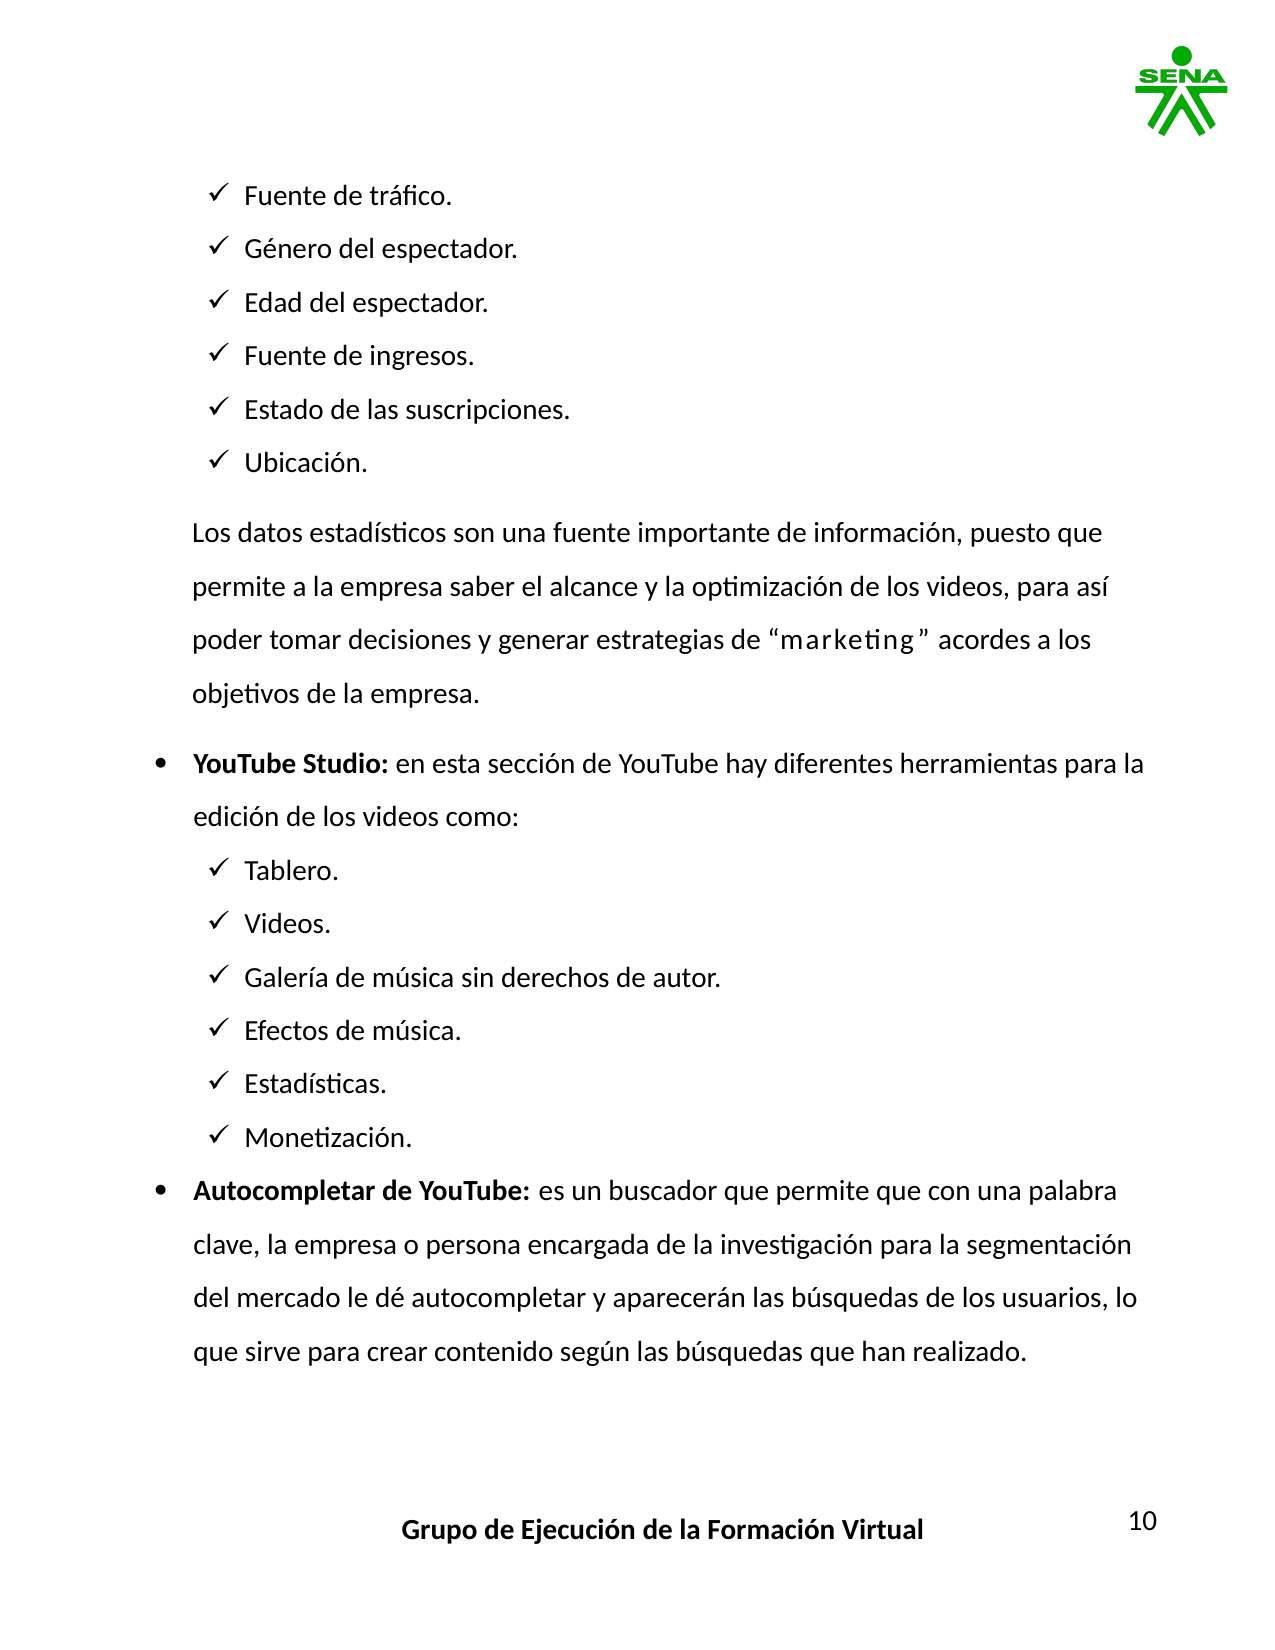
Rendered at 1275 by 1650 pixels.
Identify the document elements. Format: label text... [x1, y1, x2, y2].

list Galería de música sin derechos de autor. [207, 959, 1157, 994]
list Monetización. [207, 1119, 1157, 1154]
list Tablero. [207, 852, 1157, 887]
list Efectos de música. [207, 1012, 1157, 1048]
list Estadísticas. [207, 1066, 1157, 1101]
list Estado de las suscripciones. [207, 391, 1157, 427]
picture [1135, 46, 1228, 136]
list YouTube Studio: en esta sección de YouTube hay diferentes herramientas para la edición de los videos como: [156, 745, 1157, 834]
list Fuente de tráfico. [207, 177, 1157, 213]
text Los datos estadísticos son una fuente importante de información, puesto que permite a la empresa saber el alcance y la optimización de los videos, para así poder tomar decisiones y generar estrategias de “marketing” acordes a los objetivos de la empresa. [192, 514, 1157, 710]
list Fuente de ingresos. [207, 337, 1157, 373]
list Ubicación. [207, 444, 1157, 480]
list Edad del espectador. [207, 284, 1157, 320]
list Videos. [207, 905, 1157, 941]
list Género del espectador. [207, 231, 1157, 266]
list Autocompletar de YouTube: es un buscador que permite que con una palabra clave, la empresa o persona encargada de la investigación para la segmentación del mercado le dé autocompletar y aparecerán las búsquedas de los usuarios, lo que sirve para crear contenido según las búsquedas que han realizado. [156, 1172, 1157, 1368]
